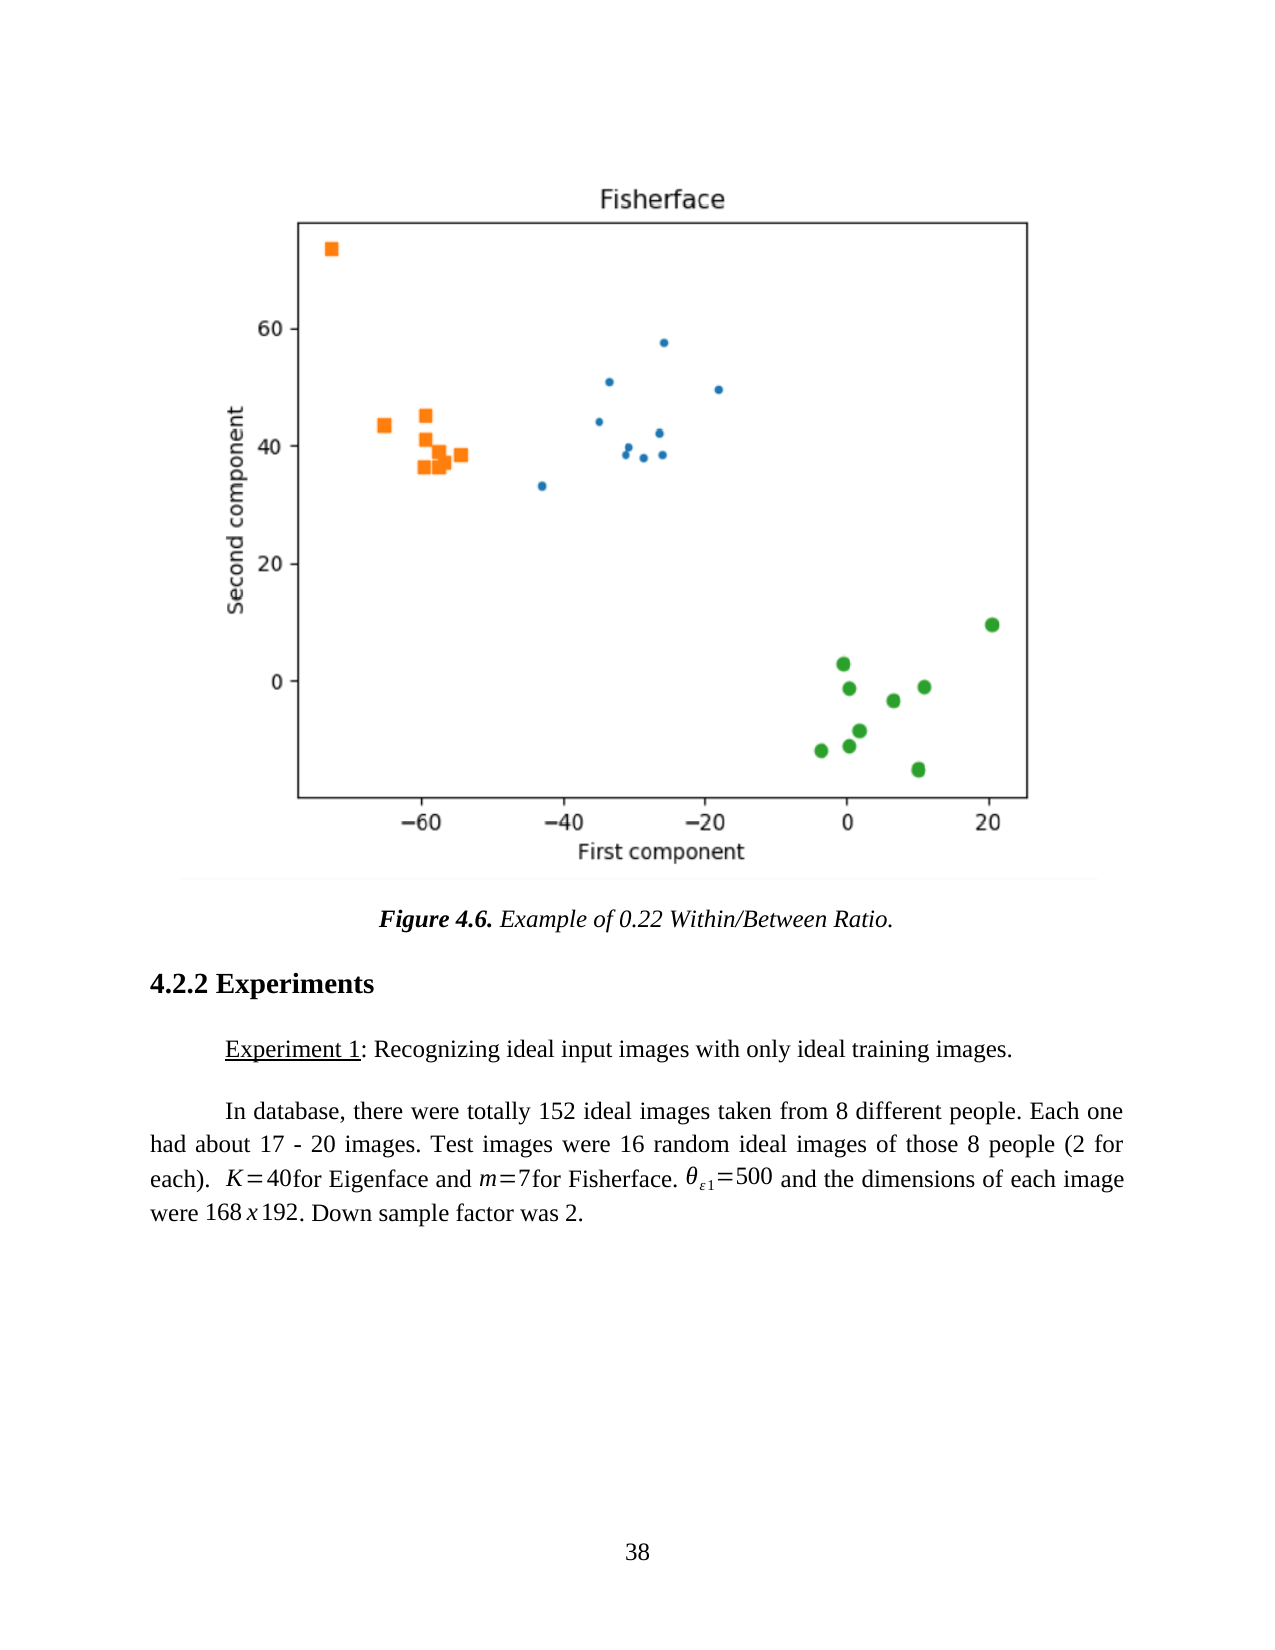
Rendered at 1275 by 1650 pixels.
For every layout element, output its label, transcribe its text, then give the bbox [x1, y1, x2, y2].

text In database, there were totally 152 ideal images taken from 8 different people. Each one had about 17 - 20 images. Test images were 16 random ideal images of those 8 people (2 for each). for Eigenface and for Fisherface. and the dimensions of each image were . Down sample factor was 2. [150, 1096, 1125, 1227]
picture [177, 150, 1099, 880]
subtitle 4.2.2 Experiments [150, 967, 1125, 1000]
subtitle Experiment 1: Recognizing ideal input images with only ideal training images. [150, 1034, 1125, 1063]
text Figure 4.6. Example of 0.22 Within/Between Ratio. [150, 904, 1125, 933]
